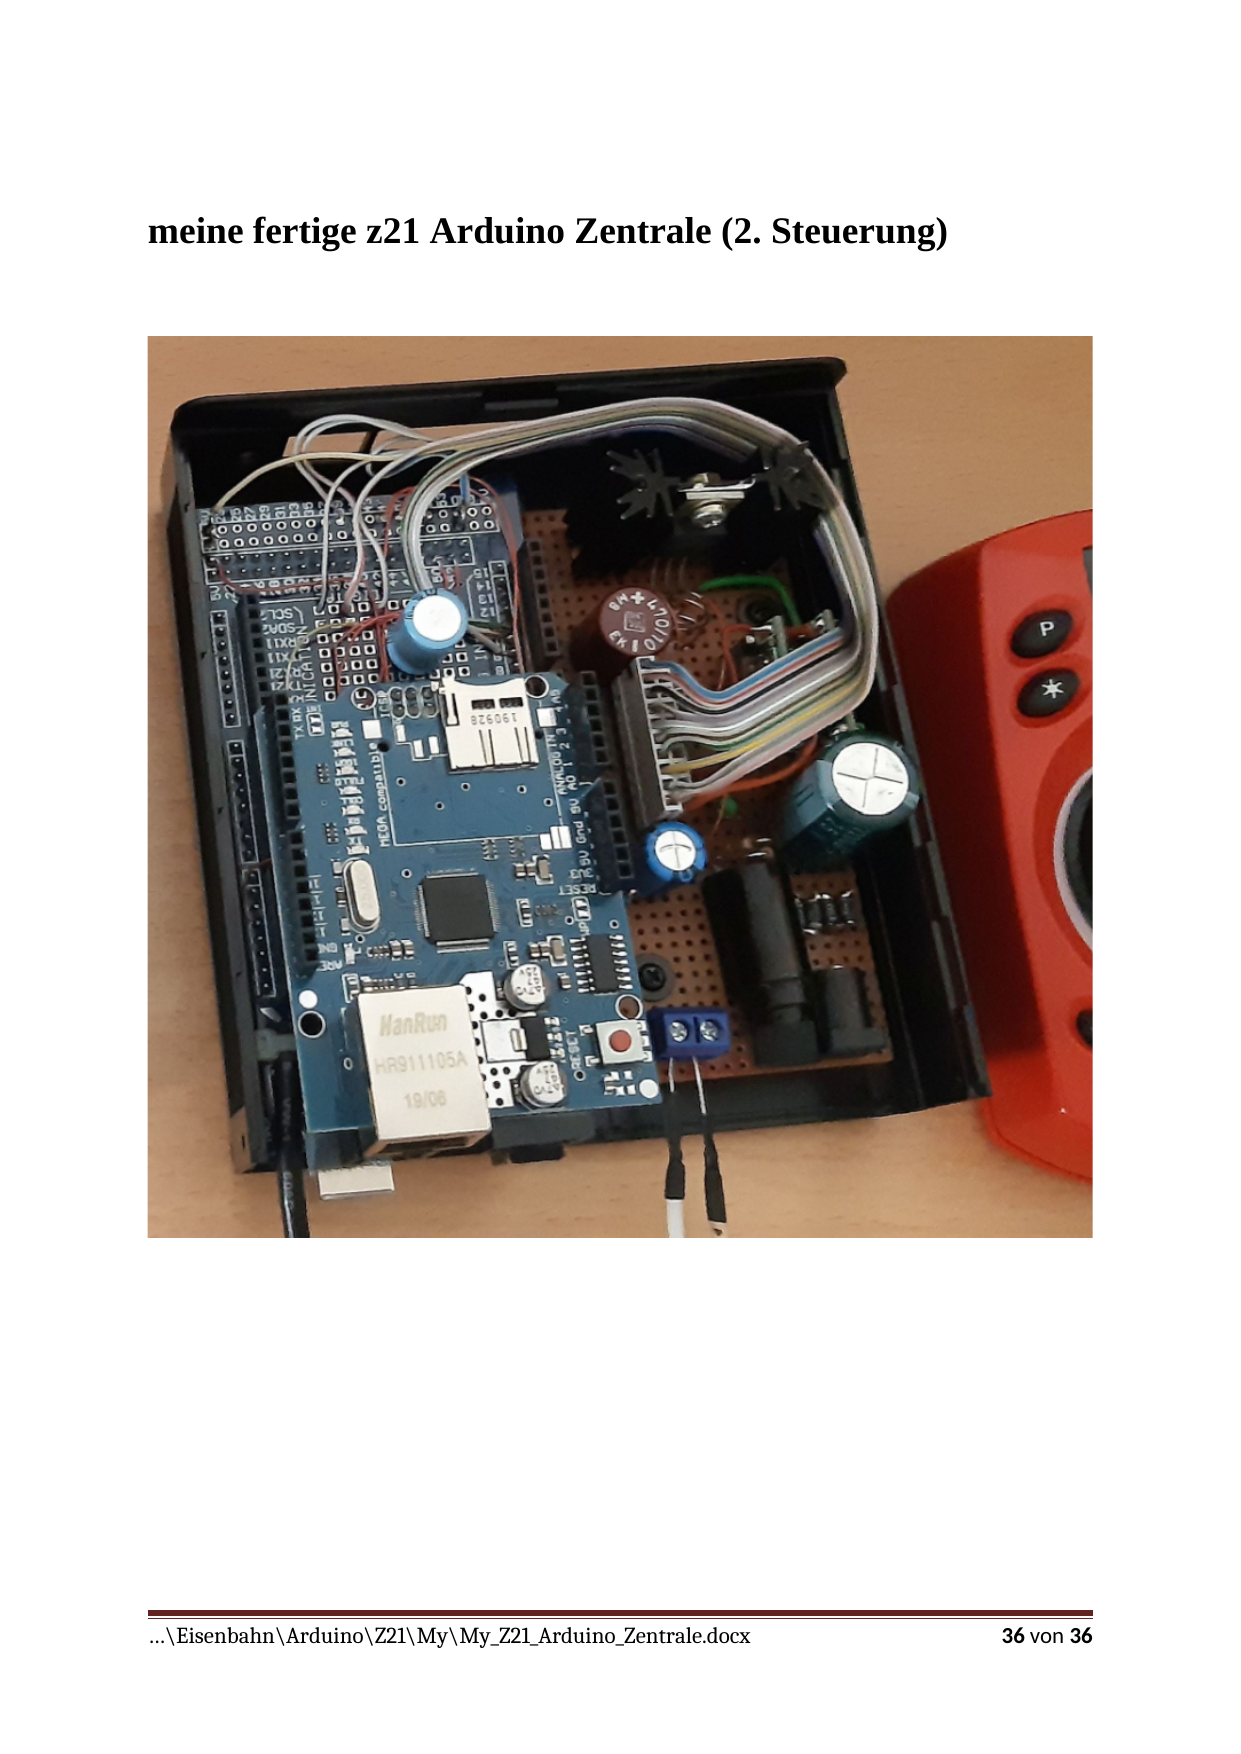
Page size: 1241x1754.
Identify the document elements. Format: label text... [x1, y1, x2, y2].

subtitle meine fertige z21 Arduino Zentrale (2. Steuerung) [148, 209, 1093, 252]
picture [147, 336, 1093, 1238]
